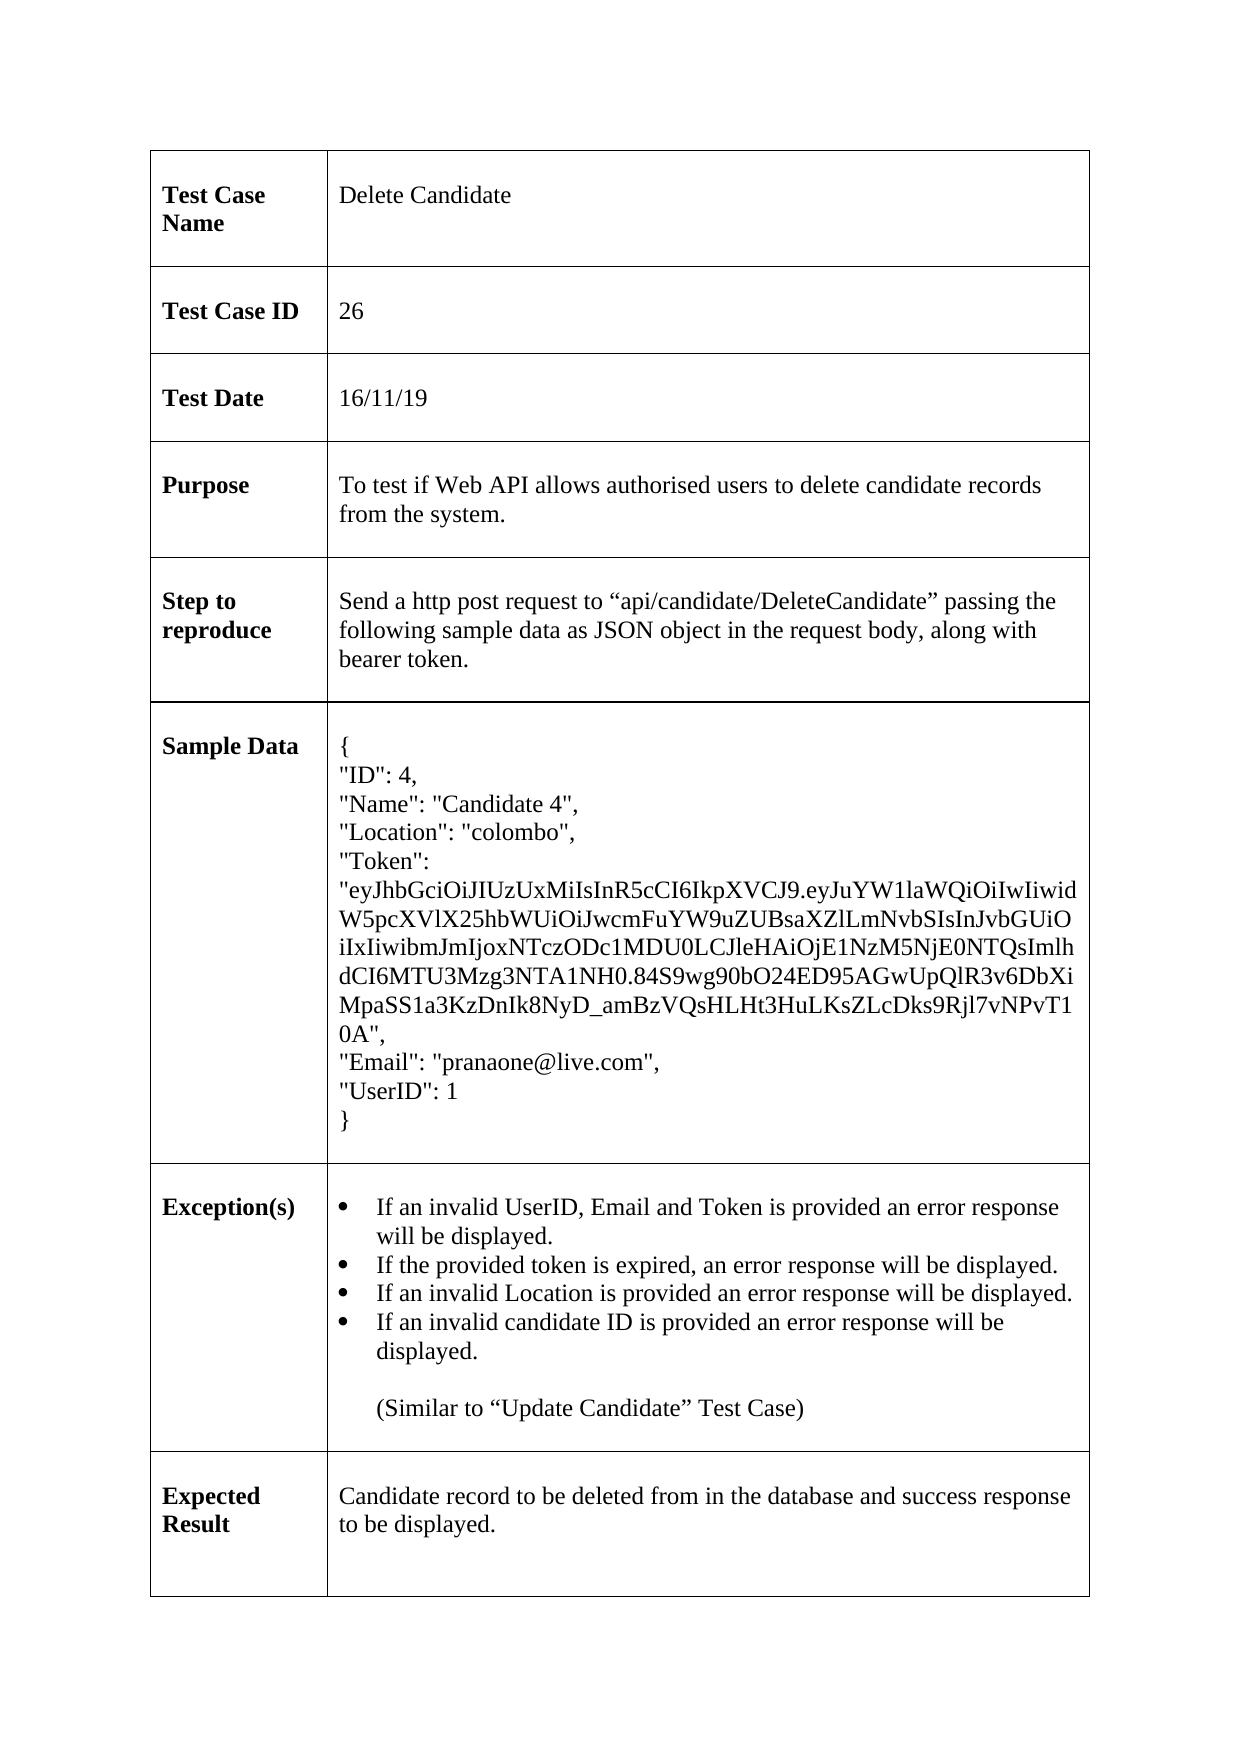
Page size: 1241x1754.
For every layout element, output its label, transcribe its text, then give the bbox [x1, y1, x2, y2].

table_header Delete Candidate [328, 151, 1089, 266]
table_cell Candidate record to be deleted from in the database and success response to be displayed. [328, 1452, 1089, 1596]
table_cell Test Date [151, 354, 327, 441]
table_cell 26 [328, 267, 1089, 353]
table_cell 16/11/19 [328, 354, 1089, 441]
table_cell To test if Web API allows authorised users to delete candidate records from the system. [328, 442, 1089, 557]
table_cell If an invalid UserID, Email and Token is provided an error response will be displayed. If the provided token is expired, an error response will be displayed. If an invalid Location is provided an error response will be displayed. If an invalid candidate ID is provided an error response will be displayed. (Similar to “Update Candidate” Test Case) [328, 1164, 1089, 1451]
table_cell Exception(s) [151, 1164, 327, 1451]
table_header Test Case Name [151, 151, 327, 266]
table_cell Test Case ID [151, 267, 327, 353]
table_cell { "ID": 4, "Name": "Candidate 4", "Location": "colombo", "Token": "eyJhbGciOiJIUzUxMiIsInR5cCI6IkpXVCJ9.eyJuYW1laWQiOiIwIiwidW5pcXVlX25hbWUiOiJwcmFuYW9uZUBsaXZlLmNvbSIsInJvbGUiOiIxIiwibmJmIjoxNTczODc1MDU0LCJleHAiOjE1NzM5NjE0NTQsImlhdCI6MTU3Mzg3NTA1NH0.84S9wg90bO24ED95AGwUpQlR3v6DbXiMpaSS1a3KzDnIk8NyD_amBzVQsHLHt3HuLKsZLcDks9Rjl7vNPvT10A", "Email": "pranaone@live.com", "UserID": 1 } [328, 703, 1089, 1162]
table_cell Purpose [151, 442, 327, 557]
table_cell Send a http post request to “api/candidate/DeleteCandidate” passing the following sample data as JSON object in the request body, along with bearer token. [328, 558, 1089, 701]
table_cell Sample Data [151, 703, 327, 1162]
table_cell Step to reproduce [151, 558, 327, 701]
table_cell Expected Result [151, 1452, 327, 1596]
